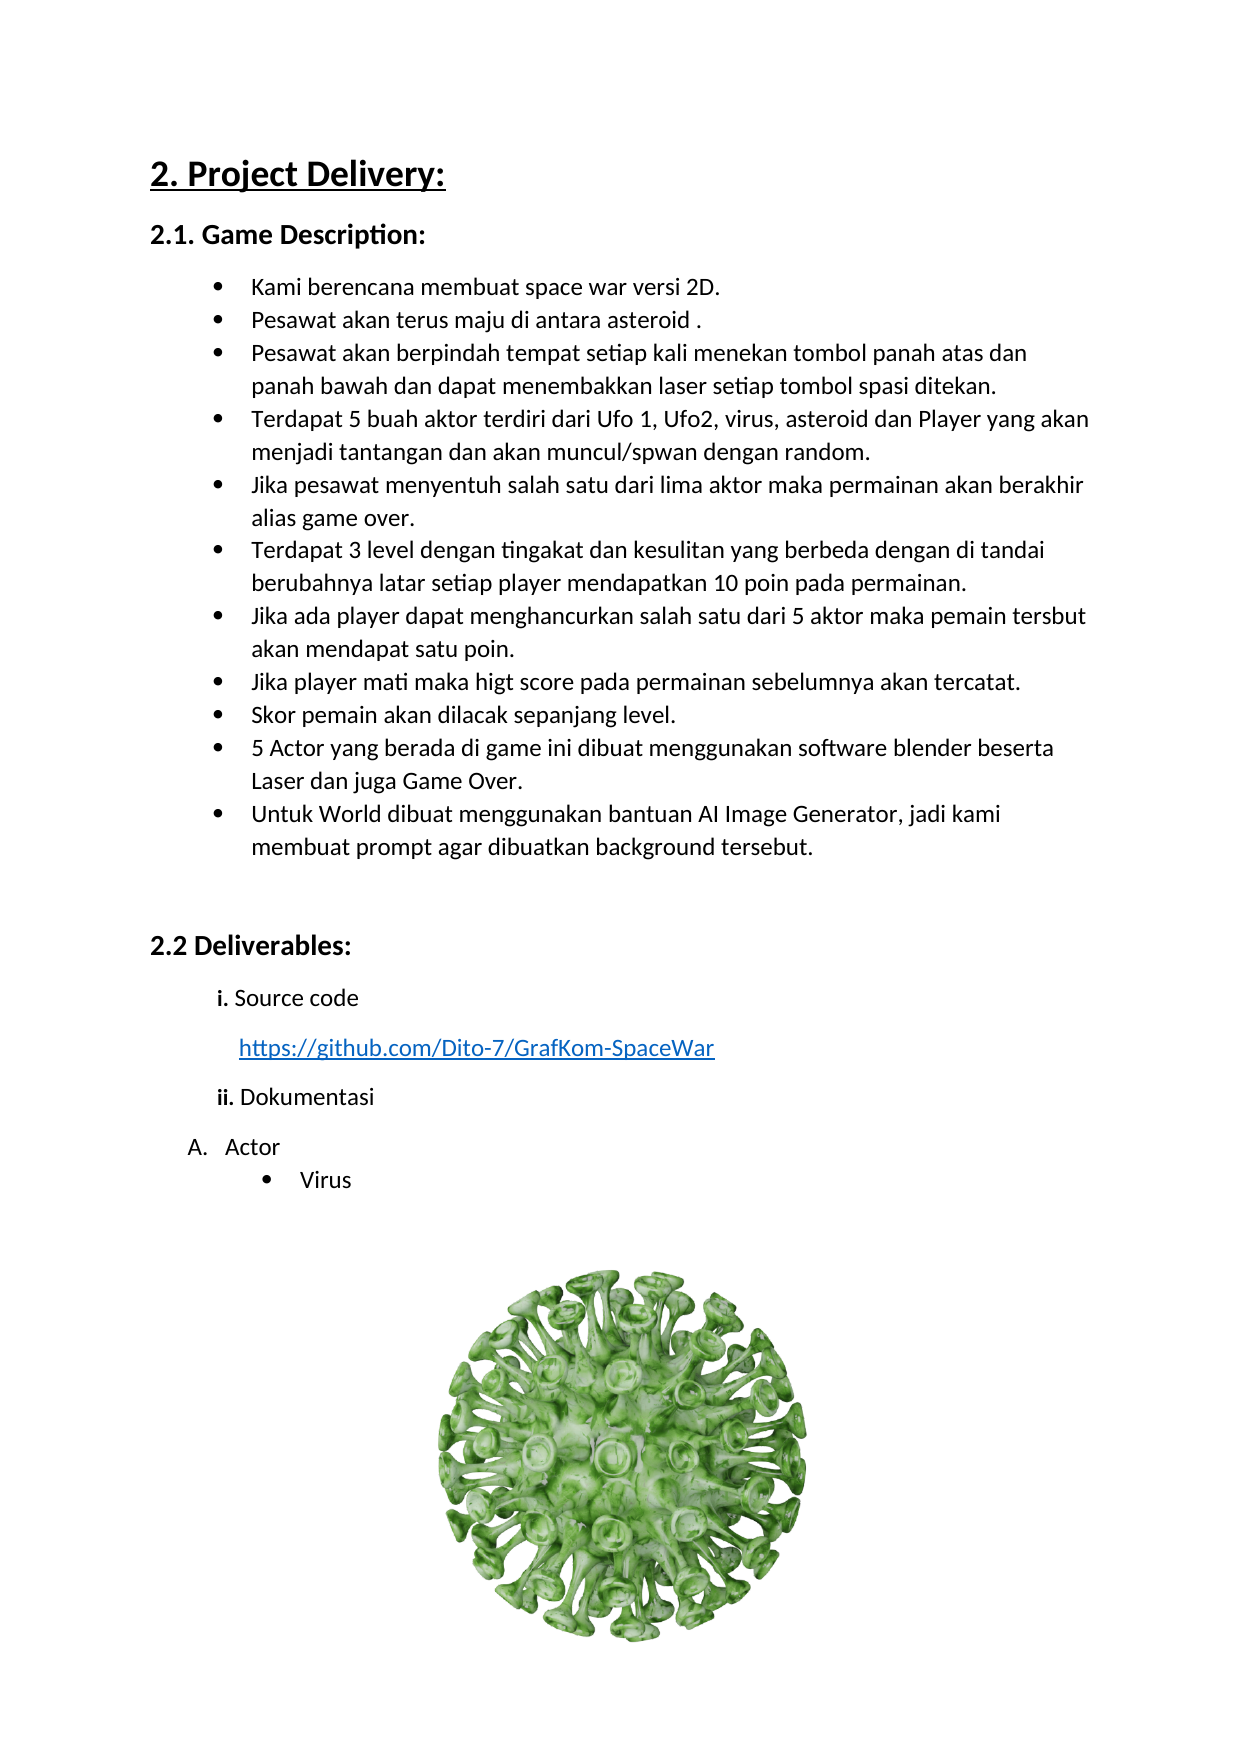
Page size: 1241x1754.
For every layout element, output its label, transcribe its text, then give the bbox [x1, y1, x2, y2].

text 2.2 Deliverables: [150, 927, 1090, 963]
list Terdapat 3 level dengan tingakat dan kesulitan yang berbeda dengan di tandai berubahnya latar setiap player mendapatkan 10 poin pada permainan. [213, 534, 1090, 598]
text https://github.com/Dito-7/GrafKom-SpaceWar [150, 1032, 1090, 1062]
list Skor pemain akan dilacak sepanjang level. [213, 699, 1090, 730]
text 2. Project Delivery: [150, 150, 1090, 196]
list 5 Actor yang berada di game ini dibuat menggunakan software blender beserta Laser dan juga Game Over. [213, 732, 1090, 796]
list Pesawat akan terus maju di antara asteroid . [213, 304, 1090, 335]
list Untuk World dibuat menggunakan bantuan AI Image Generator, jadi kami membuat prompt agar dibuatkan background tersebut. [213, 798, 1090, 861]
list Pesawat akan berpindah tempat setiap kali menekan tombol panah atas dan panah bawah dan dapat menembakkan laser setiap tombol spasi ditekan. [213, 337, 1090, 401]
list Jika pesawat menyentuh salah satu dari lima aktor maka permainan akan berakhir alias game over. [213, 469, 1090, 532]
list Terdapat 5 buah aktor terdiri dari Ufo 1, Ufo2, virus, asteroid dan Player yang akan menjadi tantangan dan akan muncul/spwan dengan random. [213, 403, 1090, 466]
picture [391, 1223, 848, 1685]
list Virus [262, 1164, 1090, 1194]
list Kami berencana membuat space war versi 2D. [213, 271, 1090, 302]
text 2.1. Game Description: [150, 216, 1090, 252]
list Jika ada player dapat menghancurkan salah satu dari 5 aktor maka pemain tersbut akan mendapat satu poin. [213, 600, 1090, 664]
text i. Source code [150, 982, 1090, 1013]
list Jika player mati maka higt score pada permainan sebelumnya akan tercatat. [213, 666, 1090, 697]
list Actor [187, 1131, 1090, 1162]
text ii. Dokumentasi [150, 1082, 1090, 1112]
